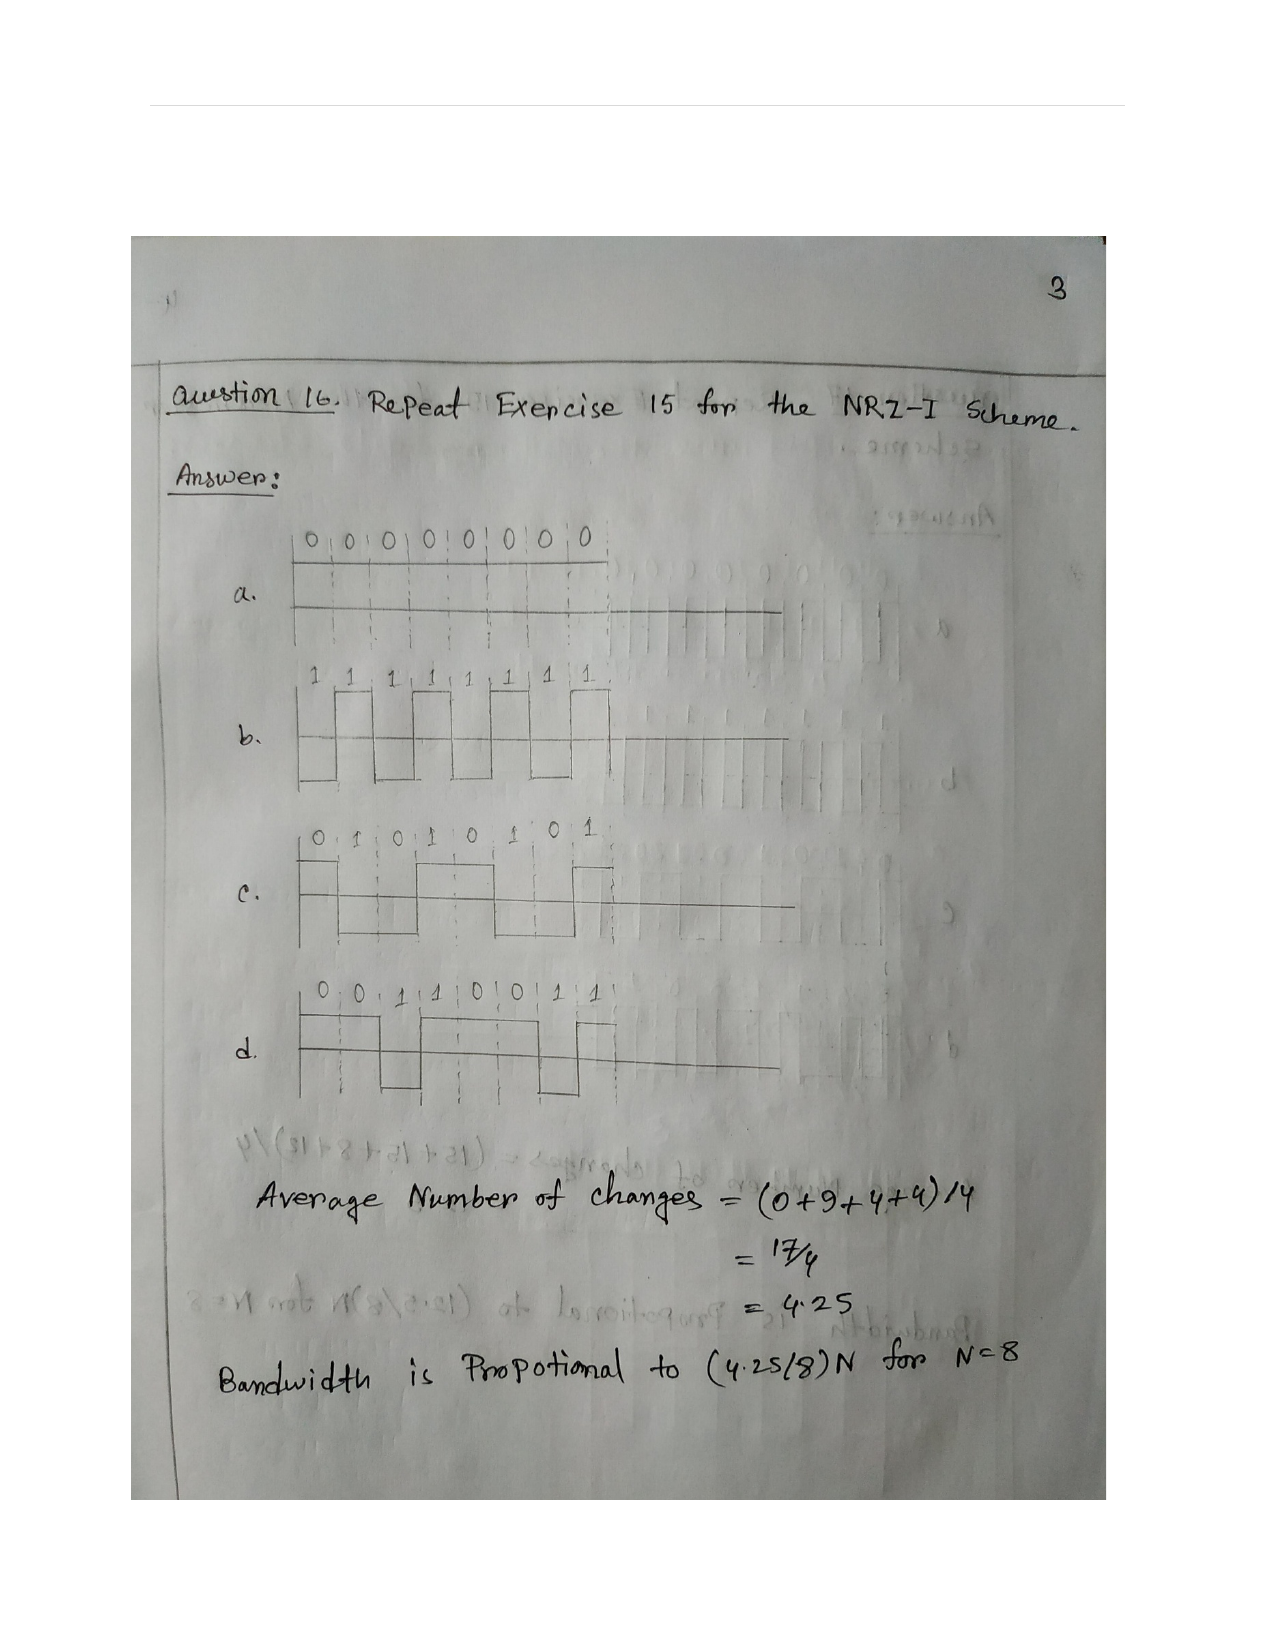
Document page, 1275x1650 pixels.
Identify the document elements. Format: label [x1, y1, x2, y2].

picture [131, 236, 1107, 1500]
